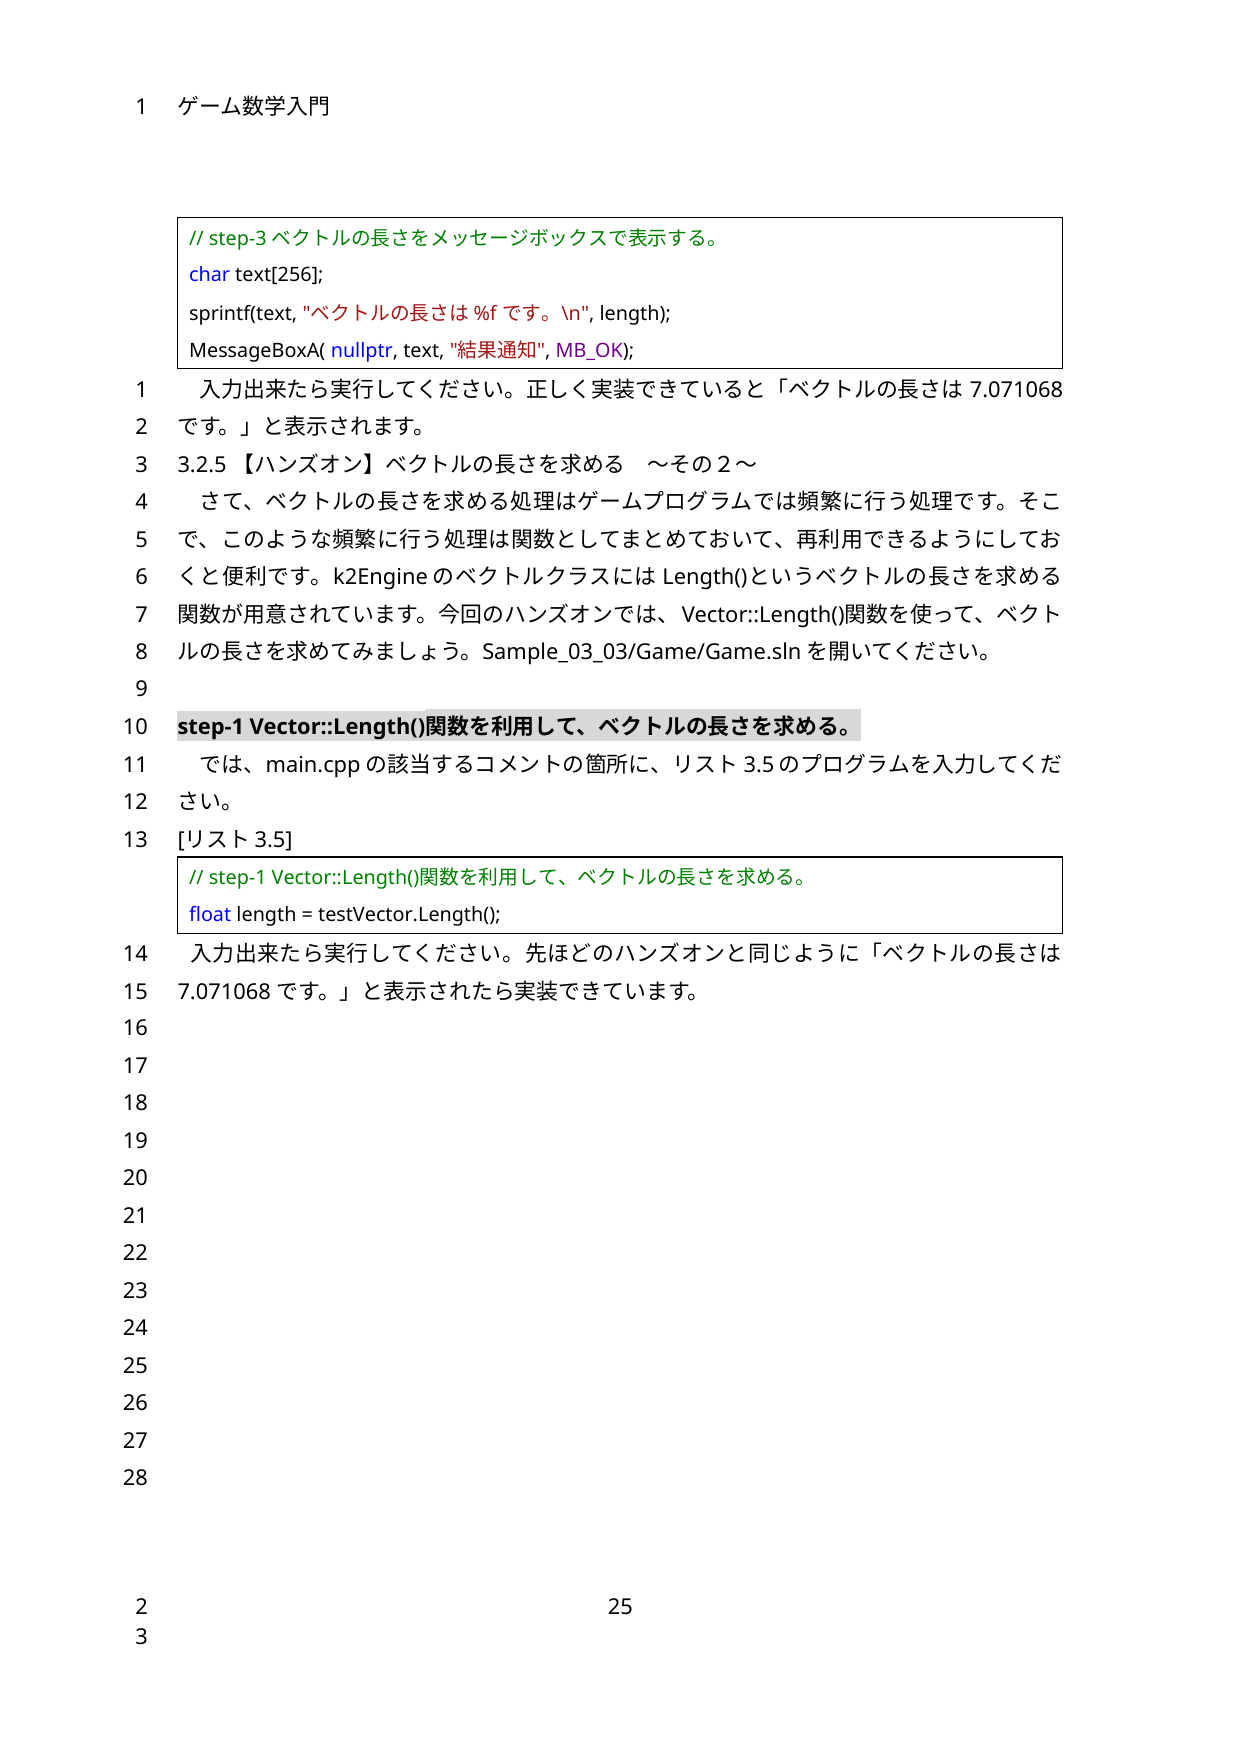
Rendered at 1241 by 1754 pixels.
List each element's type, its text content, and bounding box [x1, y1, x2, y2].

text step-1 Vector::Length()関数を利用して、ベクトルの長さを求める。 [177, 706, 1063, 744]
text 入力出来たら実行してください。正しく実装できていると「ベクトルの長さは 7.071068 です。」と表示されます。 [177, 369, 1063, 444]
table_header // step-1 Vector::Length()関数を利用して、ベクトルの長さを求める。 float length = testVector.Length(); [178, 858, 1062, 932]
text 3.2.5 【ハンズオン】ベクトルの長さを求める ～その２～ [177, 444, 1063, 481]
text [リスト3.5] [177, 819, 1063, 856]
text さて、ベクトルの長さを求める処理はゲームプログラムでは頻繁に行う処理です。そこで、このような頻繁に行う処理は関数としてまとめておいて、再利用できるようにしておくと便利です。k2EngineのベクトルクラスにはLength()というベクトルの長さを求める関数が用意されています。今回のハンズオンでは、Vector::Length()関数を使って、ベクトルの長さを求めてみましょう。Sample_03_03/Game/Game.slnを開いてください。 [177, 481, 1063, 669]
table_header // step-3 ベクトルの長さをメッセージボックスで表示する。 char text[256]; sprintf(text, "ベクトルの長さは %f です。\n", length); MessageBoxA( nullptr, text, "結果通知", MB_OK); [178, 218, 1062, 368]
text では、main.cppの該当するコメントの箇所に、リスト3.5のプログラムを入力してください。 [177, 744, 1063, 819]
text 入力出来たら実行してください。先ほどのハンズオンと同じように「ベクトルの長さは 7.071068 です。」と表示されたら実装できています。 [177, 934, 1063, 1008]
